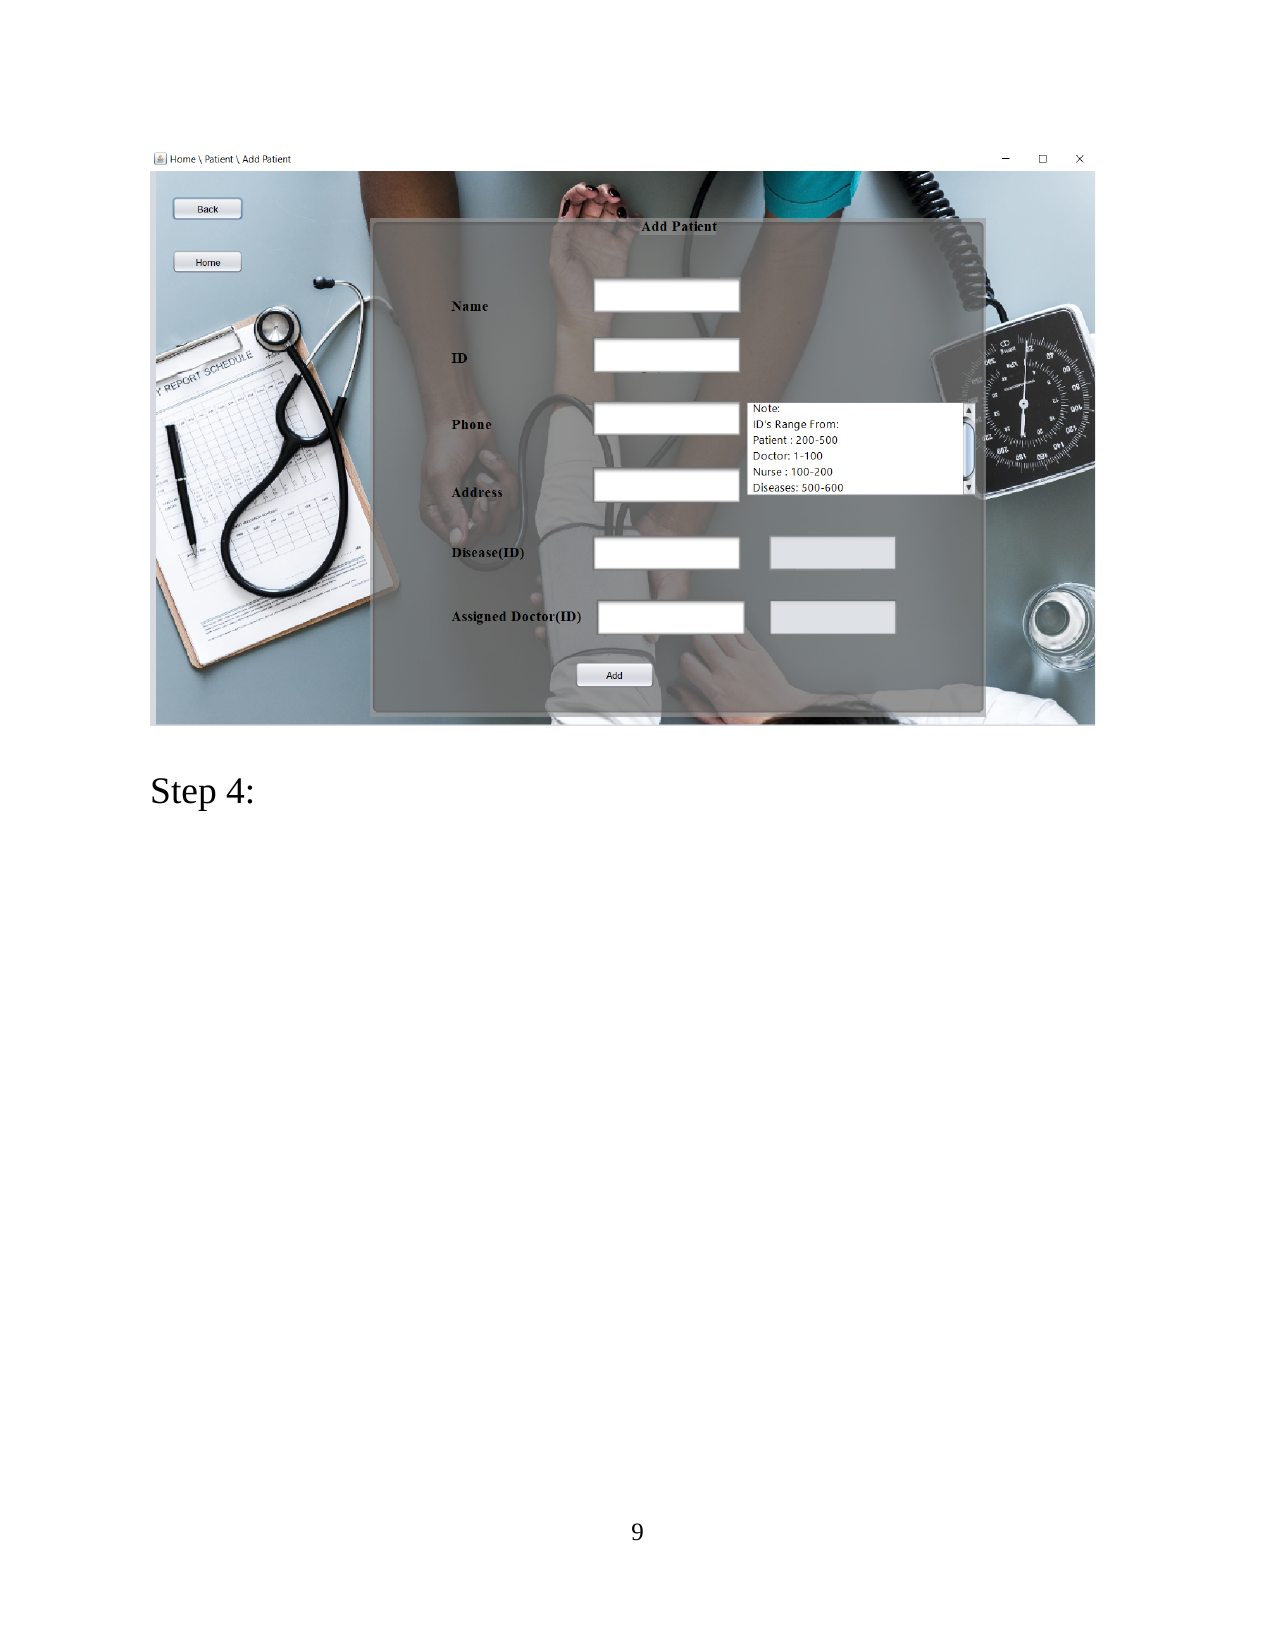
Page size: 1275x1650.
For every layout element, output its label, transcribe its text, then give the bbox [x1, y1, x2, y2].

text Step 4: [150, 769, 1125, 812]
picture [150, 150, 1096, 726]
